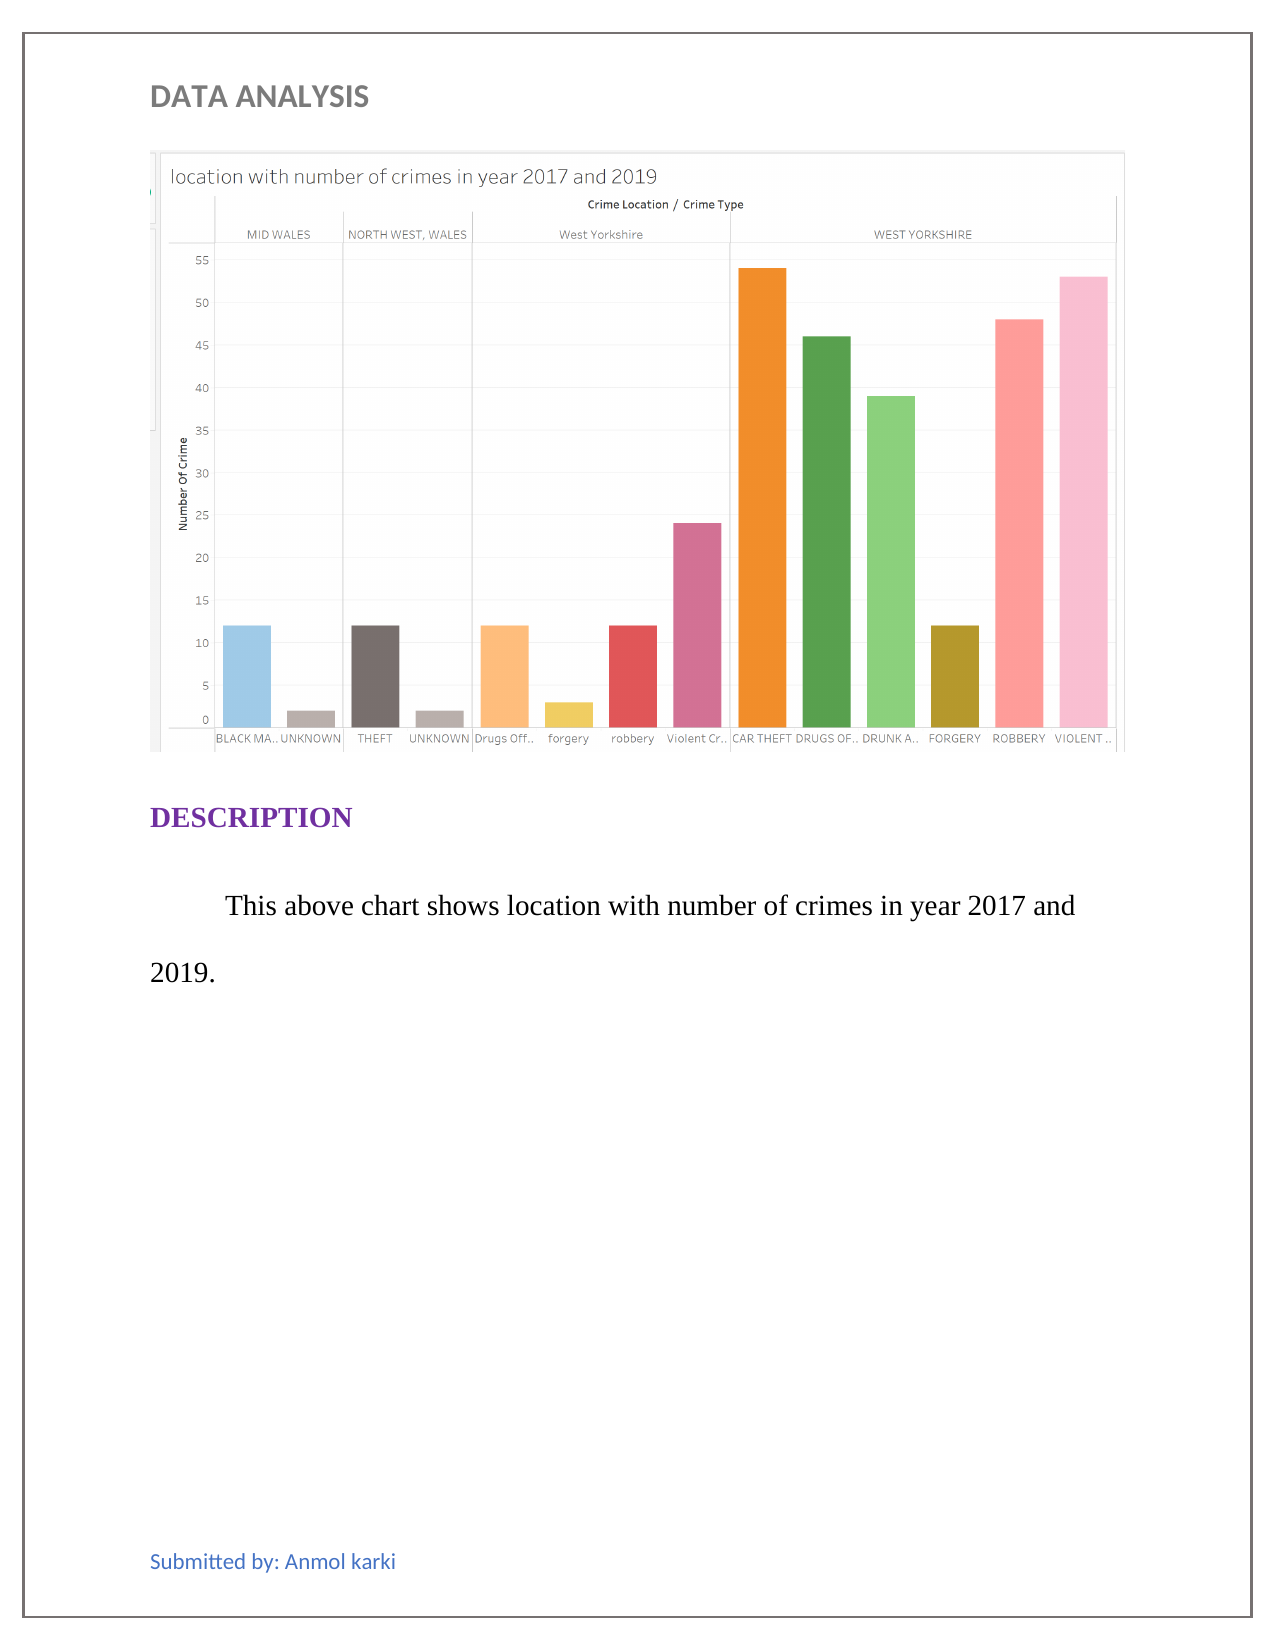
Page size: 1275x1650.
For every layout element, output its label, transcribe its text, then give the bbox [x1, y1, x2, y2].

text DESCRIPTION [150, 800, 1125, 834]
text This above chart shows location with number of crimes in year 2017 and 2019. [150, 888, 1125, 989]
picture [150, 150, 1125, 752]
